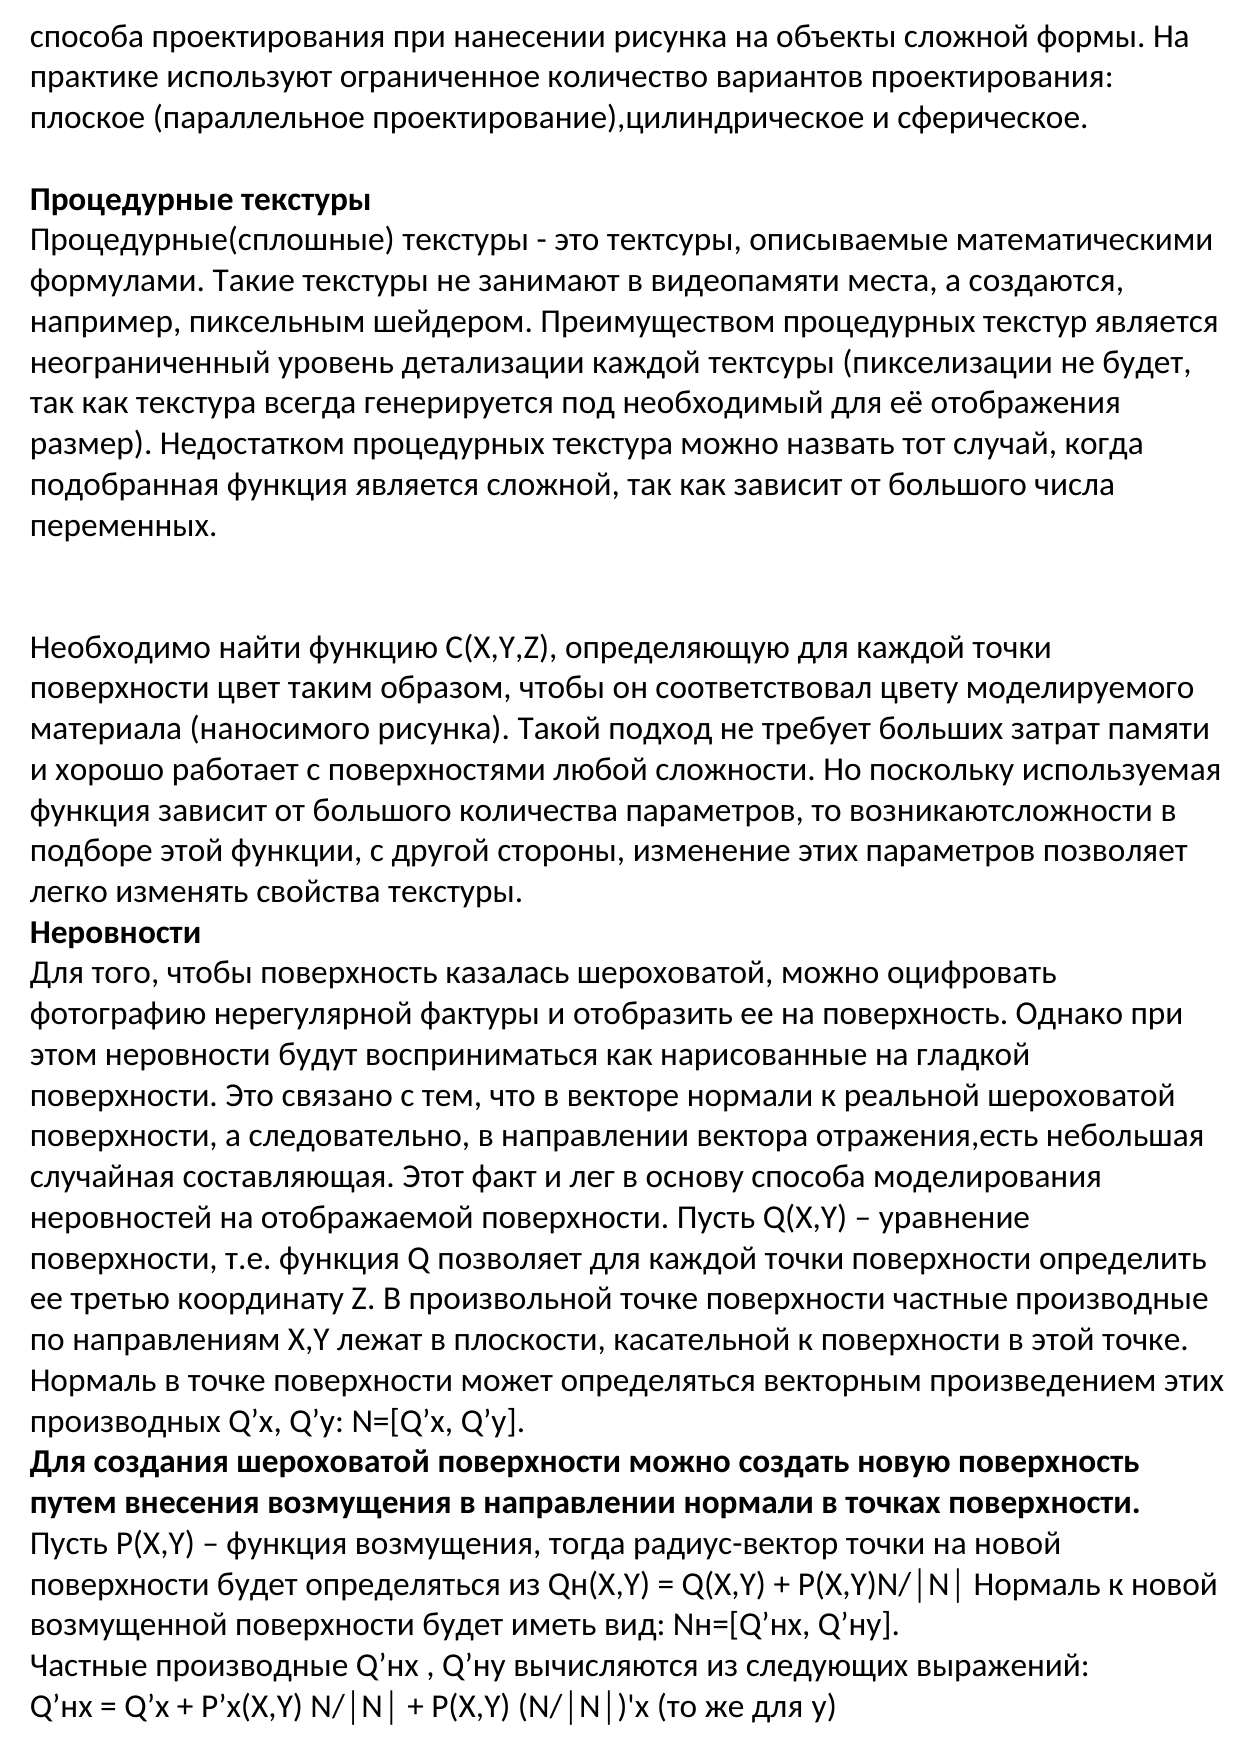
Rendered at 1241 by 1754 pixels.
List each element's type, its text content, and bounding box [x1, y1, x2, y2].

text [29, 15, 1226, 218]
text Для того, чтобы поверхность казалась шероховатой, можно оцифровать фотографию нерегулярной фактуры и отобразить ее на поверхность. Однако при этом неровности будут восприниматься как нарисованные на гладкой поверхности. Это связано с тем, что в векторе нормали к реальной шероховатой поверхности, а следовательно, в направлении вектора отражения,есть небольшая случайная составляющая. Этот факт и лег в основу способа моделирования неровностей на отображаемой поверхности. Пусть Q(X,Y) – уравнение поверхности, т.е. функция Q позволяет для каждой точки поверхности определить ее третью координату Z. В произвольной точке поверхности частные производные по направлениям X,Y лежат в плоскости, касательной к поверхности в этой точке. Нормаль в точке поверхности может определяться векторным произведением этих производных Q’x, Q’y: N=[Q’x, Q’y]. [29, 1033, 1226, 1522]
text Процедурные(сплошные) текстуры - это тектсуры, описываемые математическими формулами. Такие текстуры не занимают в видеопамяти места, а создаются, например, пиксельным шейдером. Преимуществом процедурных текстур является неограниченный уровень детализации каждой тектсуры (пикселизации не будет, так как текстура всегда генерируется под необходимый для её отображения размер). Недостатком процедурных текстура можно назвать тот случай, когда подобранная функция является сложной, так как зависит от большого числа переменных. [29, 300, 1226, 626]
text Необходимо найти функцию C(X,Y,Z), определяющую для каждой точки поверхности цвет таким образом, чтобы он соответствовал цвету моделируемого материала (наносимого рисунка). Такой подход не требует больших затрат памяти и хорошо работает с поверхностями любой сложности. Но поскольку используемая функция зависит от большого количества параметров, то возникаютсложности в подборе этой функции, с другой стороны, изменение этих параметров позволяет легко изменять свойства текстуры. [29, 707, 1226, 992]
text Процедурные текстуры [29, 259, 1226, 300]
text Для создания шероховатой поверхности можно создать новую поверхность путем внесения возмущения в направлении нормали в точках поверхности. Пусть P(X,Y) – функция возмущения, тогда радиус-вектор точки на новой поверхности будет определяться из Qн(X,Y) = Q(X,Y) + P(X,Y)N/│N│ Нормаль к новой возмущенной поверхности будет иметь вид: Nн=[Q’нx, Q’нy]. [29, 1522, 1226, 1725]
text Неровности [29, 992, 1226, 1033]
